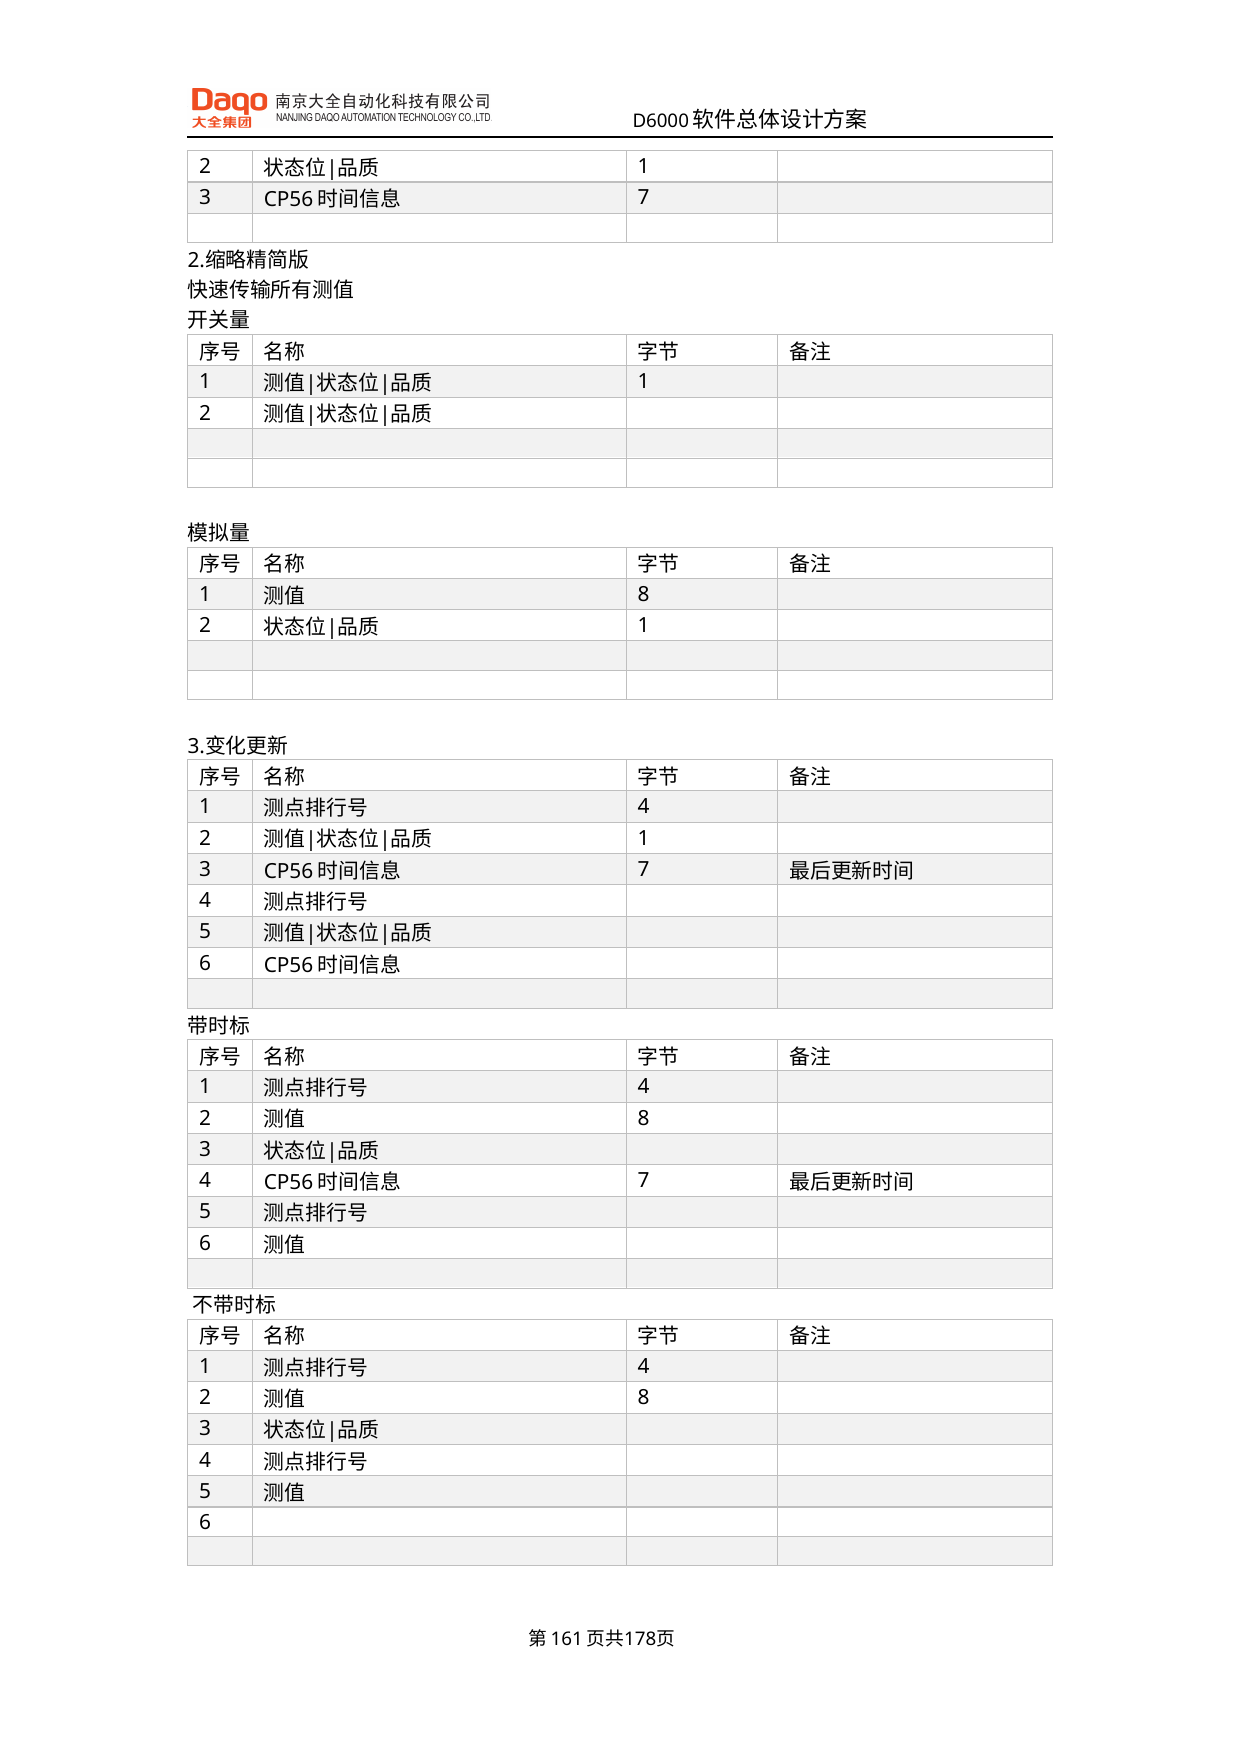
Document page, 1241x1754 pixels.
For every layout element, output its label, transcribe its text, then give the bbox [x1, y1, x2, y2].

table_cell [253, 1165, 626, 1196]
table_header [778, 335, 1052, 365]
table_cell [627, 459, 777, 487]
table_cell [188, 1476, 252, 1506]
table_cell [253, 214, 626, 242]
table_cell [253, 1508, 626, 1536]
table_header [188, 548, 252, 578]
text 快速传输所有测值 [187, 273, 1053, 304]
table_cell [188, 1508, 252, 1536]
text 开关量 [187, 304, 1053, 334]
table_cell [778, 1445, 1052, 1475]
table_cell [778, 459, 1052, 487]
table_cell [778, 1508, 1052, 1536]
text 3.变化更新 [187, 729, 1053, 759]
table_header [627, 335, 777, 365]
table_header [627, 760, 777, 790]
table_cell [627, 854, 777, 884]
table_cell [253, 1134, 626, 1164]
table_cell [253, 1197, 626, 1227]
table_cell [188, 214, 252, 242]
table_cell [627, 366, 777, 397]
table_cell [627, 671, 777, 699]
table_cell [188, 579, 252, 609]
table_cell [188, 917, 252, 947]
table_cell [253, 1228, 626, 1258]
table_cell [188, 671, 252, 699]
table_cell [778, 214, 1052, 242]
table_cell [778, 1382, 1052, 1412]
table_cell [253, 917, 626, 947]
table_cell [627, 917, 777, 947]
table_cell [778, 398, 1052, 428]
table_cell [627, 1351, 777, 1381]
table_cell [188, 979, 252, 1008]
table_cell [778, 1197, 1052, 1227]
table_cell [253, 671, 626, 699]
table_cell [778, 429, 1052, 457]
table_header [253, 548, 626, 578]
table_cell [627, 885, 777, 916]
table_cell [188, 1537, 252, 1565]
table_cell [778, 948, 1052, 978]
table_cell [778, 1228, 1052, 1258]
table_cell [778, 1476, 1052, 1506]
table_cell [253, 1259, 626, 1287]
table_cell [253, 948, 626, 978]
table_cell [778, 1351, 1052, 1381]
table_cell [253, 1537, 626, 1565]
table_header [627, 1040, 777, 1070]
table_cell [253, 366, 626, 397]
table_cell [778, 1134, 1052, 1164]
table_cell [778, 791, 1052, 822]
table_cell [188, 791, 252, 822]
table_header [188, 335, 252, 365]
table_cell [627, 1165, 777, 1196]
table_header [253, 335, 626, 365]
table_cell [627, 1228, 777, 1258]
picture [187, 88, 492, 128]
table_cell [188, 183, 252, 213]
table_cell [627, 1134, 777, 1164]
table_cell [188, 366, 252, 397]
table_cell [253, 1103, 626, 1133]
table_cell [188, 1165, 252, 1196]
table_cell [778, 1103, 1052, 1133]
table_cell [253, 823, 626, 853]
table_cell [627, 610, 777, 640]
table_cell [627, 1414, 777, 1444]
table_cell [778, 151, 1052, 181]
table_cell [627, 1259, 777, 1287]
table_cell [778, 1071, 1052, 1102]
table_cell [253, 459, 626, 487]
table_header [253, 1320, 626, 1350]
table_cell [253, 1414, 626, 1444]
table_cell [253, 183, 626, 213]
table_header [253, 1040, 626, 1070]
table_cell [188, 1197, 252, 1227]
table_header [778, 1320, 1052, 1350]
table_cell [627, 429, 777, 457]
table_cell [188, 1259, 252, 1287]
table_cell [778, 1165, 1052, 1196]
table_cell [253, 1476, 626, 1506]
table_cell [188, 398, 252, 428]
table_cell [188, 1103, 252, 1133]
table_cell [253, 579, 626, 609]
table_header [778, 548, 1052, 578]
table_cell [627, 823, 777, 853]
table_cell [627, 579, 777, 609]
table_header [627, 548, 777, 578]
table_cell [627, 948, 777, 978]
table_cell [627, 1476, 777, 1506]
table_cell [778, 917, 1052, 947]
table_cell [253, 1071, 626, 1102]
text 带时标 [187, 1009, 1053, 1039]
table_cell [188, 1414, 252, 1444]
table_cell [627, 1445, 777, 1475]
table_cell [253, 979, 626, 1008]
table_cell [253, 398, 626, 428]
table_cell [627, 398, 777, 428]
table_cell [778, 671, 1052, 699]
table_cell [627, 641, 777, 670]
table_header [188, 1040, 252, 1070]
text 不带时标 [187, 1289, 1053, 1319]
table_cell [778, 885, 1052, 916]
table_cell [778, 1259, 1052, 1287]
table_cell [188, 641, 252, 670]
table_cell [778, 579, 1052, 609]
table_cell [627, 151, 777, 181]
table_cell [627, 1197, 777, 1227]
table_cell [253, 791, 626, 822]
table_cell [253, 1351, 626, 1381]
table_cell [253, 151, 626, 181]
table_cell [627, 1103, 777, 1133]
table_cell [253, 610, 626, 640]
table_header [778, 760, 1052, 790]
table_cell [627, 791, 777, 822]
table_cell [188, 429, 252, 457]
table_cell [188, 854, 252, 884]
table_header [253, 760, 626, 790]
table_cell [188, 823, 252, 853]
text 2.缩略精简版 [187, 243, 1053, 273]
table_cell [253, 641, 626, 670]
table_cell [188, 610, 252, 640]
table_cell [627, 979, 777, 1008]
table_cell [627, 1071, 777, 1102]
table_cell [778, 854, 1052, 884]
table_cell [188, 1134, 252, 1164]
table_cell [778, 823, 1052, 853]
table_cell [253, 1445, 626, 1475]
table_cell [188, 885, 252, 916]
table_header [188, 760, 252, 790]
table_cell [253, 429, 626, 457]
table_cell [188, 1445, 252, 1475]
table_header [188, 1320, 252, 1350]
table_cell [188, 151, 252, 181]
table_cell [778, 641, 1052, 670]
text 模拟量 [187, 516, 1053, 547]
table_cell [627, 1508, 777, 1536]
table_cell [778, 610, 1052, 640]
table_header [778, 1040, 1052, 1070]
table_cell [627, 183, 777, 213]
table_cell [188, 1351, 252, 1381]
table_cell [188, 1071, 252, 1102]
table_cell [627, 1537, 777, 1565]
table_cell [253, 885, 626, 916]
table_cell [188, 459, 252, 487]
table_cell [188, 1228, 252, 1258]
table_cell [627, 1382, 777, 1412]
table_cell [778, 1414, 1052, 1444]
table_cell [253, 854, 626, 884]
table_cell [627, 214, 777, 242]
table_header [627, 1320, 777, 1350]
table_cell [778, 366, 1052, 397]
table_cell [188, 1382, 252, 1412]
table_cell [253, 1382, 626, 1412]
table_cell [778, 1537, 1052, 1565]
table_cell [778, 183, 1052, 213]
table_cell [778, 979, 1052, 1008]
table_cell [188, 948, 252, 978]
